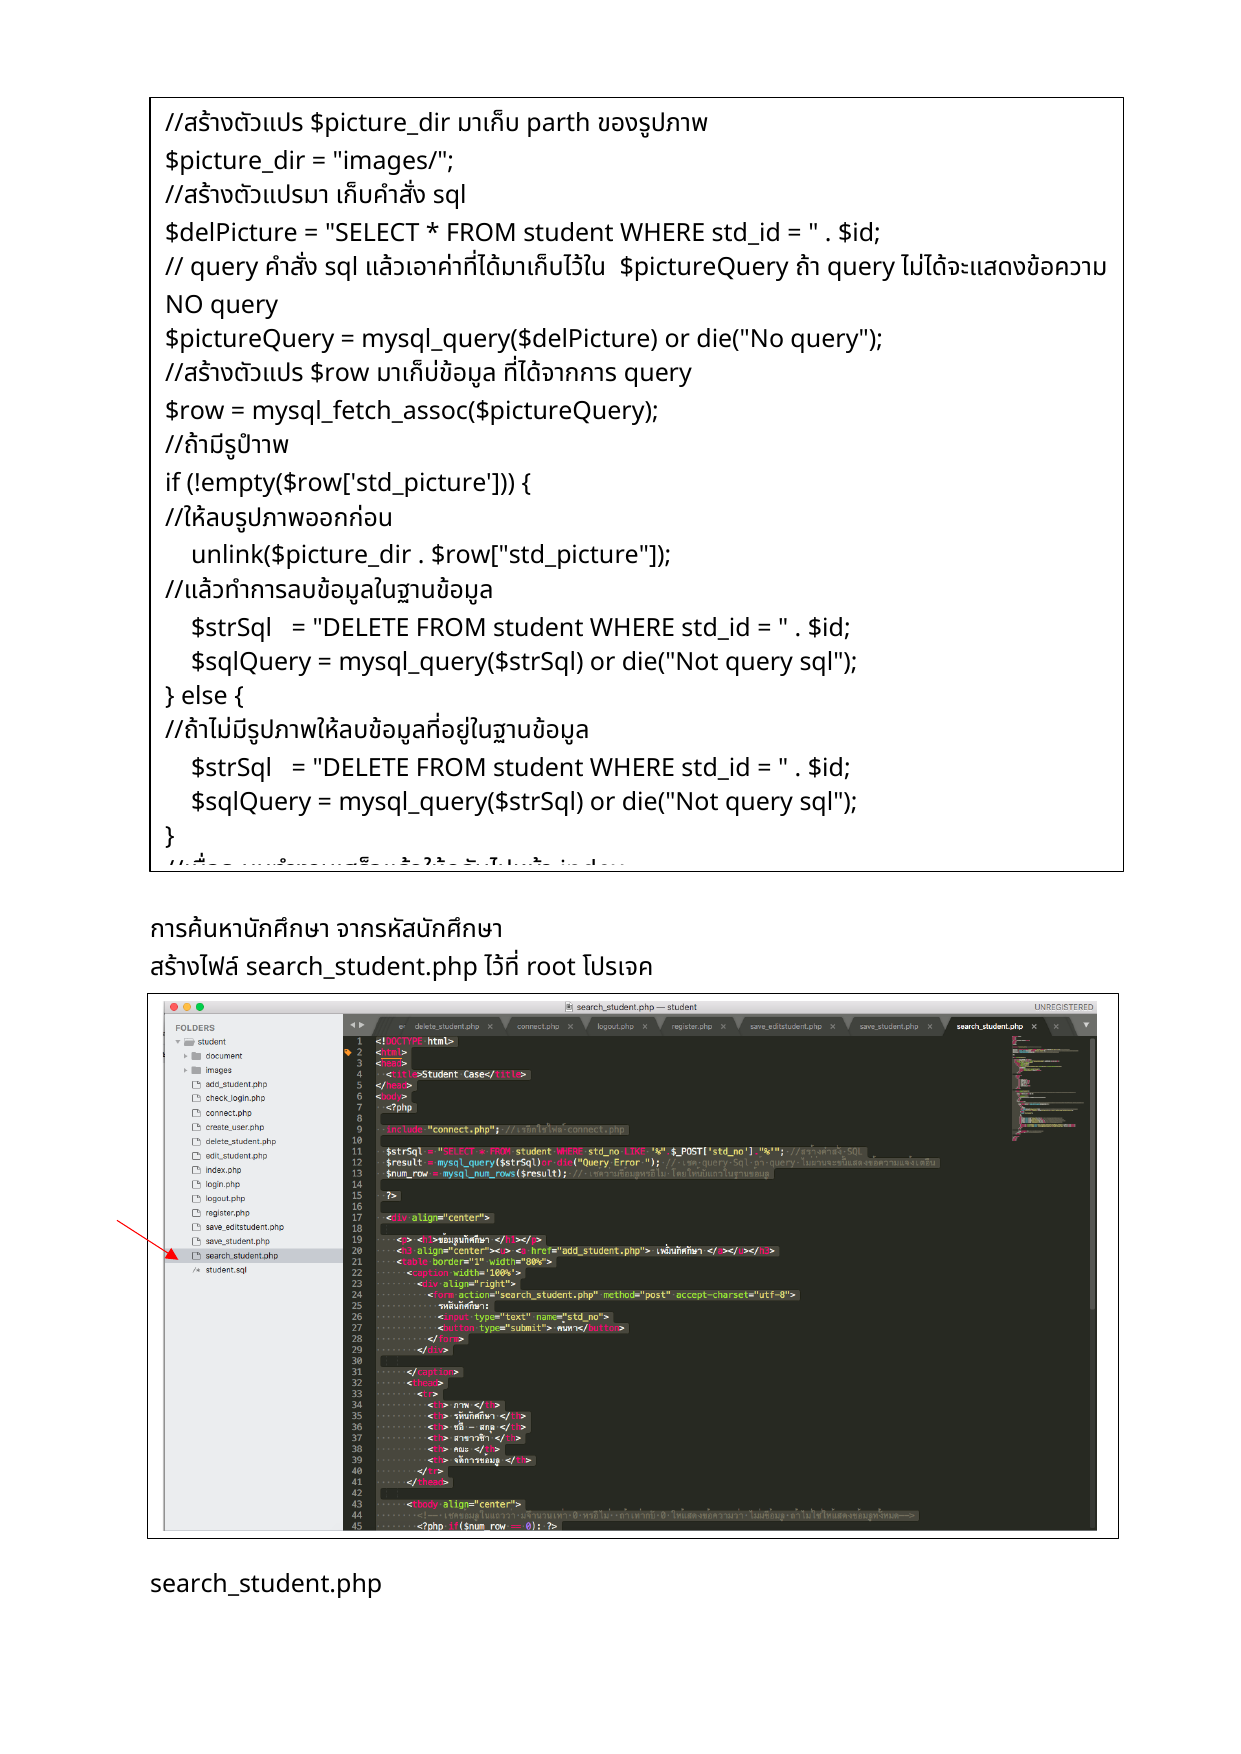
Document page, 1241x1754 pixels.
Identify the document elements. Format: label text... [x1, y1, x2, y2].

text การค้นหานักศึกษา จากรหัสนักศึกษา [150, 911, 1090, 948]
text search_student.php [150, 1566, 1090, 1599]
text สร้างไฟล์ search_student.php ไว้ที่ root โปรเจค [150, 948, 1090, 986]
picture [162, 1001, 1097, 1531]
